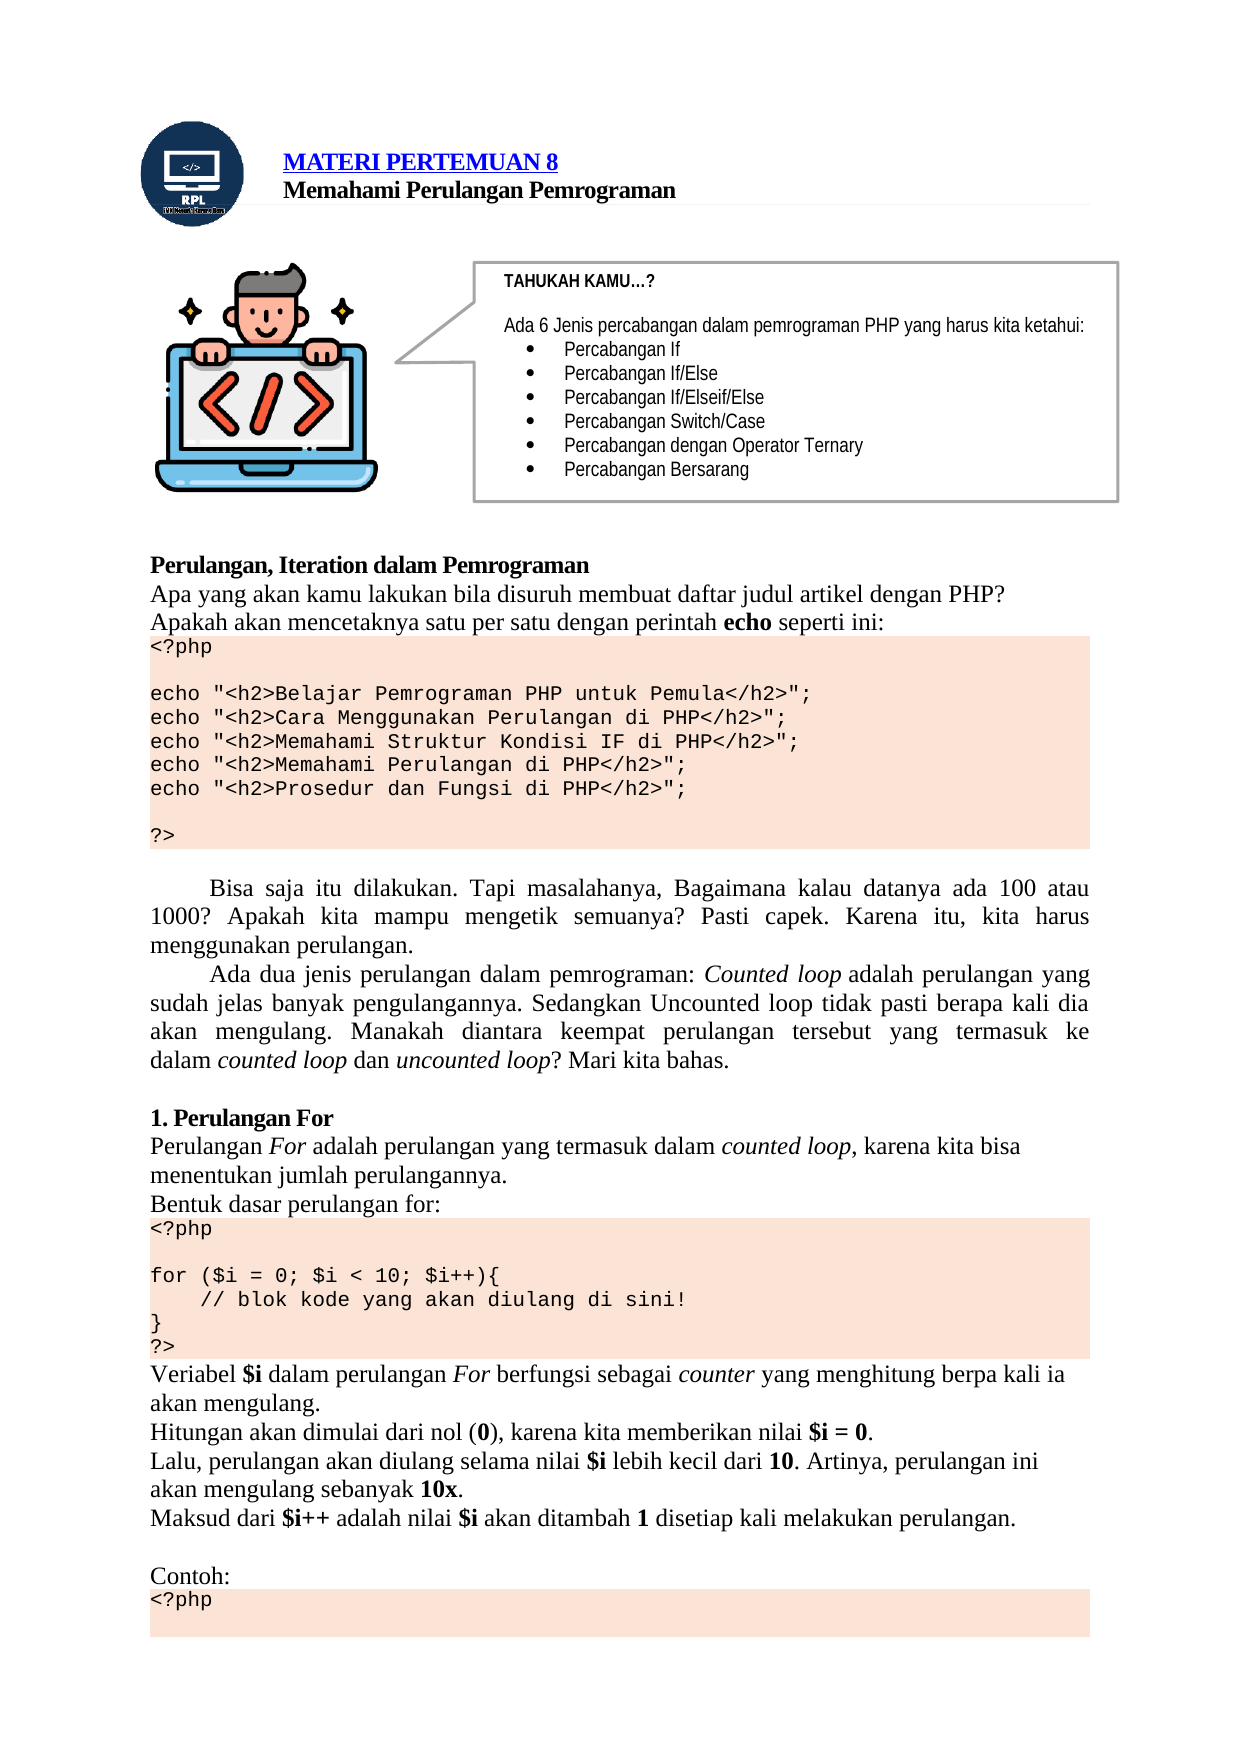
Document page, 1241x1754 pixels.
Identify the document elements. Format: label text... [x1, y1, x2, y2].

text Contoh: [150, 1561, 1090, 1589]
subtitle 1. Perulangan For [150, 1103, 1090, 1131]
text Bentuk dasar perulangan for: [150, 1189, 1090, 1218]
text Perulangan For adalah perulangan yang termasuk dalam counted loop, karena kita bisa menentukan jumlah perulangannya. [150, 1131, 1090, 1189]
text Lalu, perulangan akan diulang selama nilai $i lebih kecil dari 10. Artinya, perulangan ini akan mengulang sebanyak 10x. [150, 1446, 1090, 1503]
picture [150, 261, 382, 493]
text Hitungan akan dimulai dari nol (0), karena kita memberikan nilai $i = 0. [150, 1417, 1090, 1446]
text Veriabel $i dalam perulangan For berfungsi sebagai counter yang menghitung berpa kali ia akan mengulang. [150, 1359, 1090, 1417]
text } [150, 1312, 1090, 1336]
picture [133, 120, 250, 238]
text Bisa saja itu dilakukan. Tapi masalahanya, Bagaimana kalau datanya ada 100 atau 1000? Apakah kita mampu mengetik semuanya? Pasti capek. Karena itu, kita harus menggunakan perulangan. [150, 873, 1090, 959]
text ?> [150, 1336, 1090, 1359]
text Perulangan, Iteration dalam Pemrograman [150, 550, 1090, 579]
text echo "<h2>Memahami Perulangan di PHP</h2>"; [150, 754, 1090, 778]
text Apakah akan mencetaknya satu per satu dengan perintah echo seperti ini: [150, 607, 1090, 636]
text Maksud dari $i++ adalah nilai $i akan ditambah 1 disetiap kali melakukan perulangan. [150, 1503, 1090, 1532]
text // blok kode yang akan diulang di sini! [150, 1288, 1090, 1312]
text echo "<h2>Memahami Struktur Kondisi IF di PHP</h2>"; [150, 731, 1090, 754]
text <?php [150, 1589, 1090, 1613]
text MATERI PERTEMUAN 8 [283, 147, 1090, 176]
text Memahami Perulangan Pemrograman [283, 176, 1090, 204]
text <?php [150, 636, 1090, 660]
text <?php [150, 1218, 1090, 1241]
text echo "<h2>Cara Menggunakan Perulangan di PHP</h2>"; [150, 707, 1090, 731]
text Apa yang akan kamu lakukan bila disuruh membuat daftar judul artikel dengan PHP? [150, 579, 1090, 607]
text echo "<h2>Prosedur dan Fungsi di PHP</h2>"; [150, 778, 1090, 802]
text echo "<h2>Belajar Pemrograman PHP untuk Pemula</h2>"; [150, 683, 1090, 707]
text Ada dua jenis perulangan dalam pemrograman: Counted loop adalah perulangan yang sudah jelas banyak pengulangannya. Sedangkan Uncounted loop tidak pasti berapa kali dia akan mengulang. Manakah diantara keempat perulangan tersebut yang termasuk ke dalam counted loop dan uncounted loop? Mari kita bahas. [150, 959, 1090, 1074]
text for ($i = 0; $i < 10; $i++){ [150, 1265, 1090, 1288]
text ?> [150, 825, 1090, 849]
